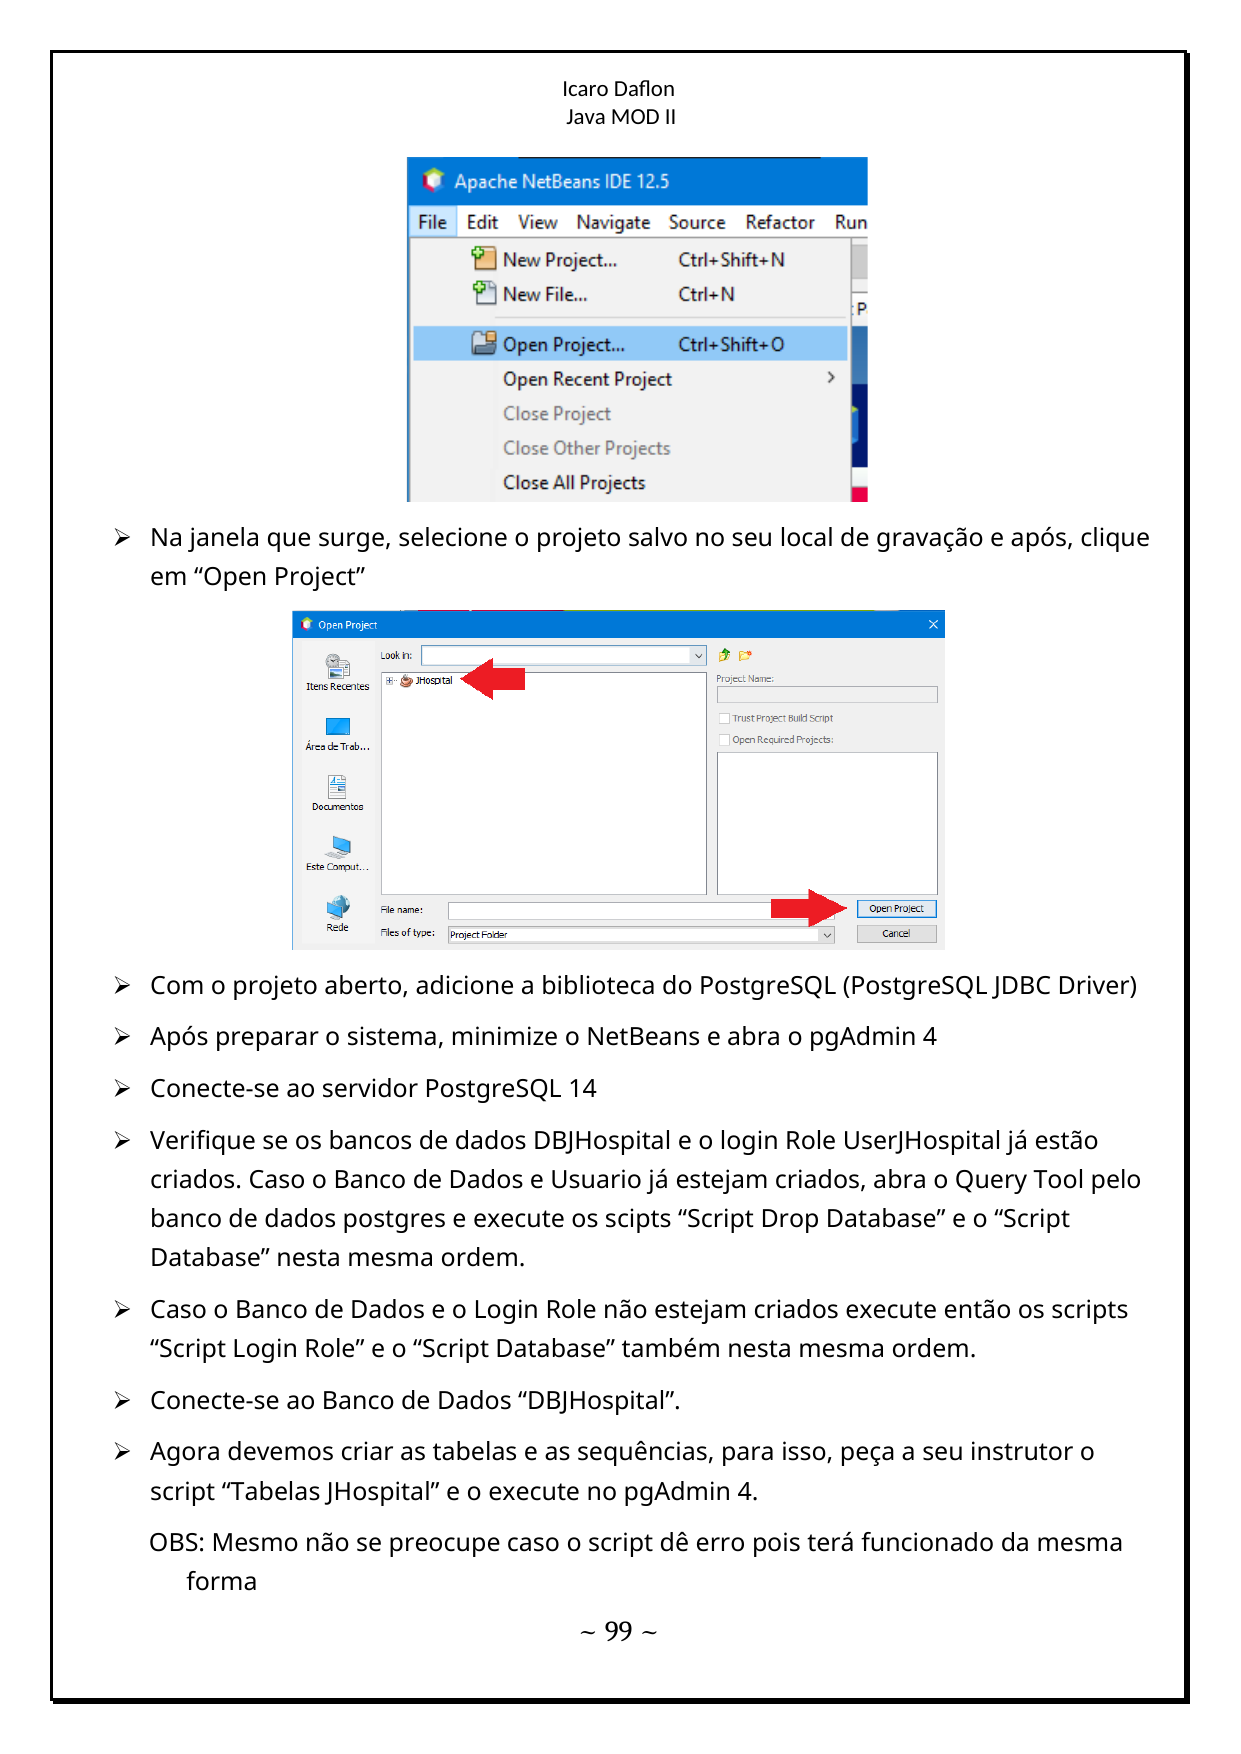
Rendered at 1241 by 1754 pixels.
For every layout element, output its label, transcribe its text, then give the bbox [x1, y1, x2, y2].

text Conecte-se ao Banco de Dados “DBJHospital”. [112, 1382, 1162, 1416]
text Após preparar o sistema, minimize o NetBeans e abra o pgAdmin 4 [112, 1019, 1162, 1053]
text Com o projeto aberto, adicione a biblioteca do PostgreSQL (PostgreSQL JDBC Driver) [112, 967, 1162, 1001]
text Caso o Banco de Dados e o Login Role não estejam criados execute então os scripts “Script Login Role” e o “Script Database” também nesta mesma ordem. [112, 1291, 1162, 1365]
text Na janela que surge, selecione o projeto salvo no seu local de gravação e após, clique em “Open Project” [112, 519, 1162, 592]
text Agora devemos criar as tabelas e as sequências, para isso, peça a seu instrutor o script “Tabelas JHospital” e o execute no pgAdmin 4. [112, 1434, 1162, 1507]
picture [292, 610, 945, 950]
picture [406, 157, 868, 502]
text Verifique se os bancos de dados DBJHospital e o login Role UserJHospital já estão criados. Caso o Banco de Dados e Usuario já estejam criados, abra o Query Tool pelo banco de dados postgres e execute os scipts “Script Drop Database” e o “Script Database” nesta mesma ordem. [112, 1122, 1162, 1274]
text Conecte-se ao servidor PostgreSQL 14 [112, 1071, 1162, 1105]
list OBS: Mesmo não se preocupe caso o script dê erro pois terá funcionado da mesma forma [149, 1525, 1162, 1598]
